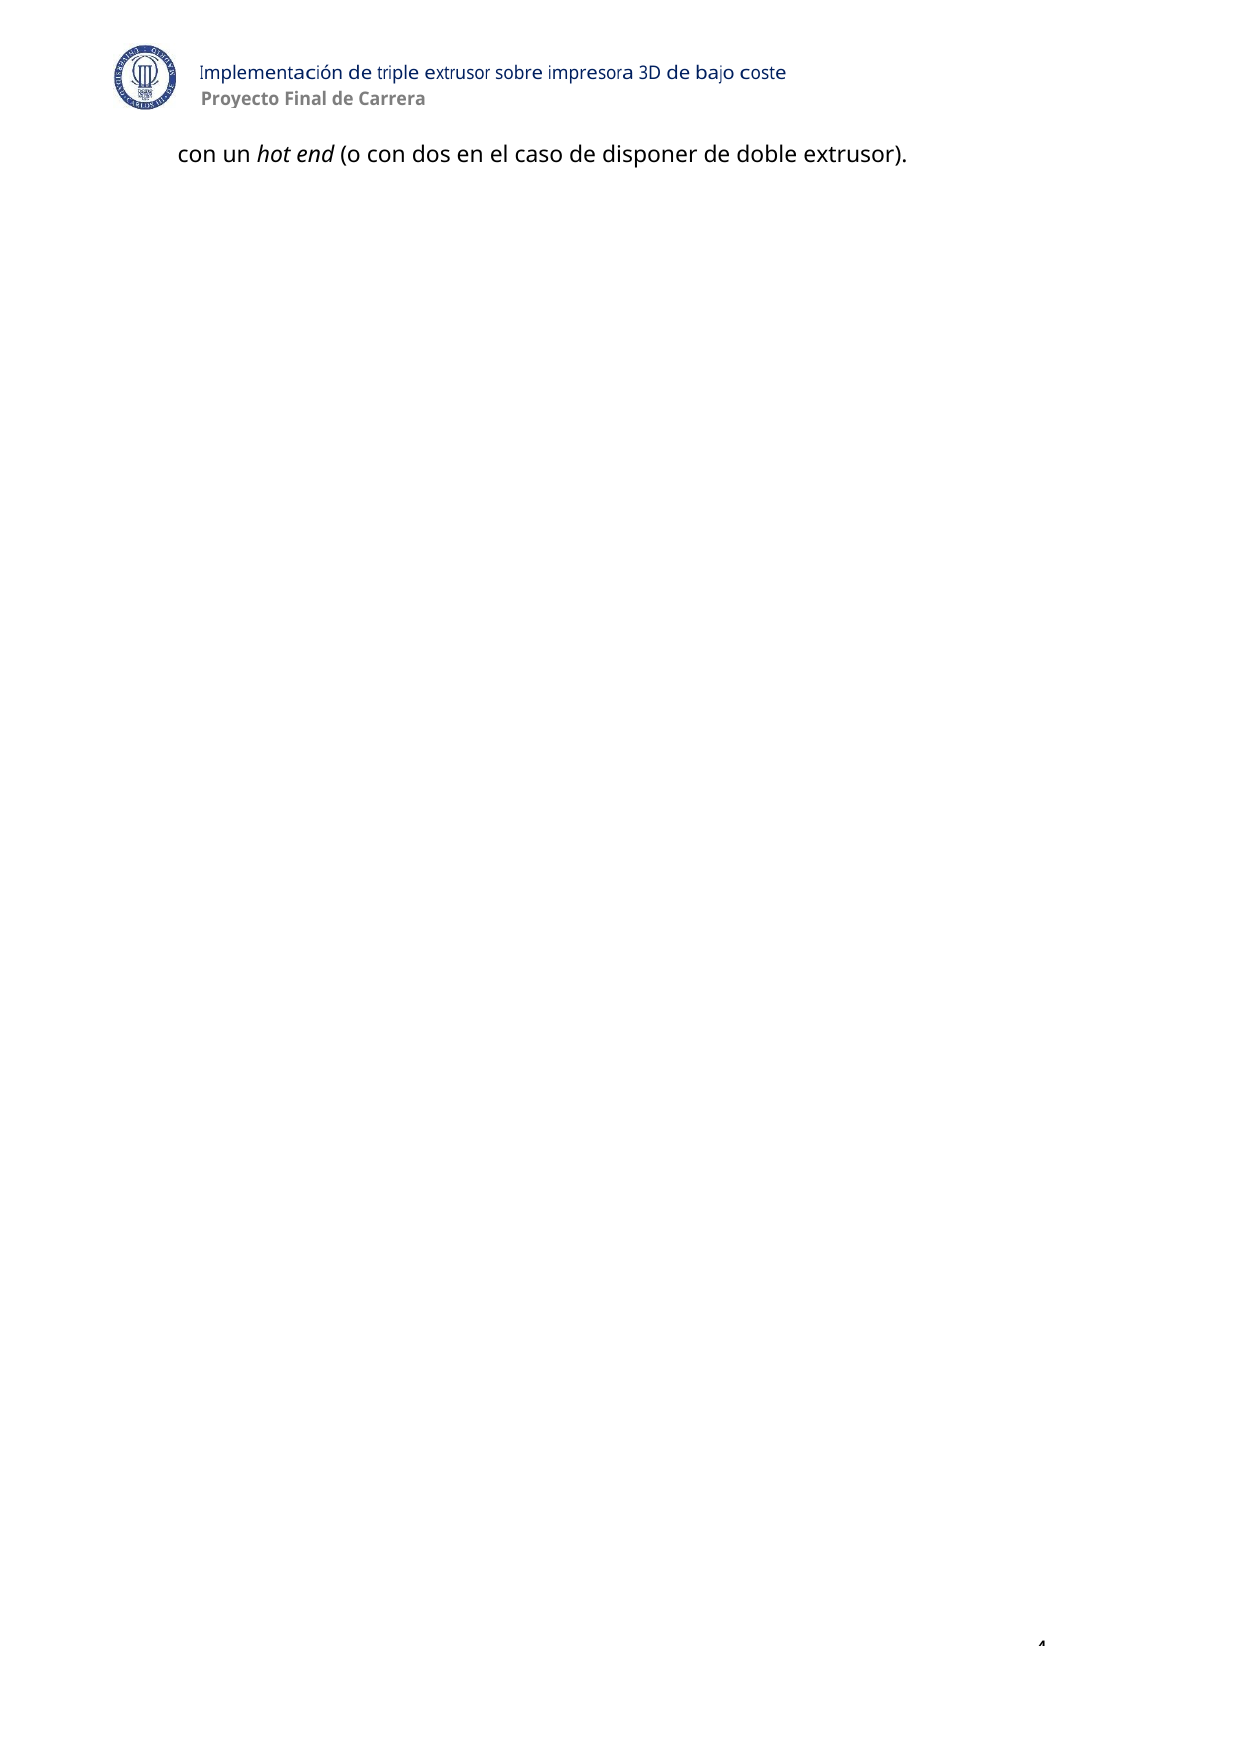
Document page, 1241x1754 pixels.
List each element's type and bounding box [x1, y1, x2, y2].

picture [113, 43, 177, 110]
text [177, 137, 1064, 169]
